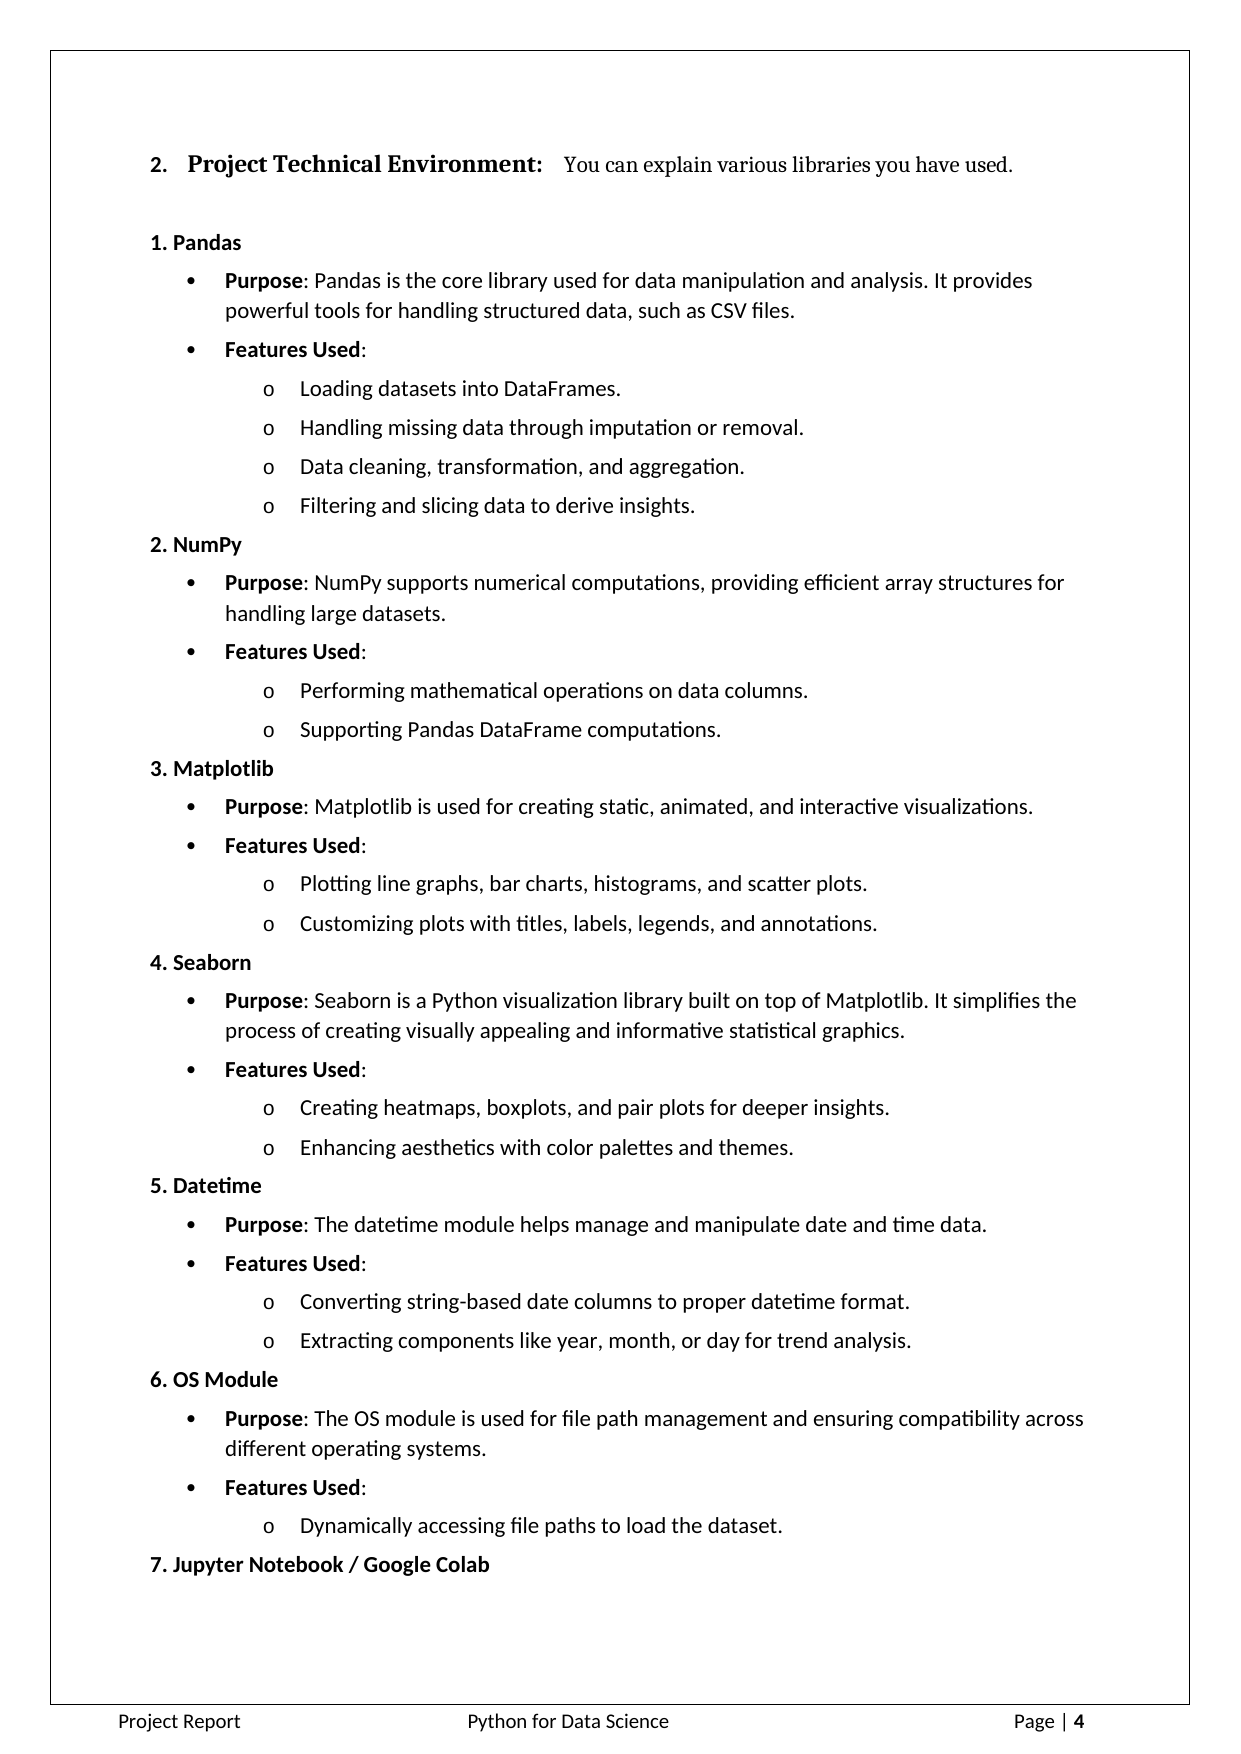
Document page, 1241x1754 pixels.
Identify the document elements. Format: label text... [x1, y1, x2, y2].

list Purpose: NumPy supports numerical computations, providing efficient array structures for handling large datasets. [187, 568, 1090, 627]
list Customizing plots with titles, labels, legends, and annotations. [262, 909, 1090, 937]
text 6. OS Module [150, 1365, 1090, 1393]
list Converting string-based date columns to proper datetime format. [262, 1287, 1090, 1316]
list Data cleaning, transformation, and aggregation. [262, 452, 1090, 480]
list Purpose: Seaborn is a Python visualization library built on top of Matplotlib. It simplifies the process of creating visually appealing and informative statistical graphics. [187, 986, 1090, 1044]
list Loading datasets into DataFrames. [262, 374, 1090, 402]
list Features Used: [187, 637, 1090, 665]
text 3. Matplotlib [150, 754, 1090, 782]
list Features Used: [187, 335, 1090, 363]
list Handling missing data through imputation or removal. [262, 413, 1090, 441]
list Features Used: [187, 1473, 1090, 1501]
text 2. NumPy [150, 530, 1090, 558]
list Features Used: [187, 1055, 1090, 1083]
list Extracting components like year, month, or day for trend analysis. [262, 1326, 1090, 1355]
text 1. Pandas [150, 228, 1090, 256]
list Performing mathematical operations on data columns. [262, 676, 1090, 704]
list Enhancing aesthetics with color palettes and themes. [262, 1133, 1090, 1161]
list Filtering and slicing data to derive insights. [262, 491, 1090, 519]
list Project Technical Environment: You can explain various libraries you have used. [150, 150, 1090, 179]
list Plotting line graphs, bar charts, histograms, and scatter plots. [262, 869, 1090, 898]
list Creating heatmaps, boxplots, and pair plots for deeper insights. [262, 1093, 1090, 1122]
list Purpose: Pandas is the core library used for data manipulation and analysis. It provides powerful tools for handling structured data, such as CSV files. [187, 266, 1090, 325]
text 4. Seaborn [150, 948, 1090, 976]
text 7. Jupyter Notebook / Google Colab [150, 1550, 1090, 1578]
list Purpose: The OS module is used for file path management and ensuring compatibility across different operating systems. [187, 1404, 1090, 1462]
list Dynamically accessing file paths to load the dataset. [262, 1511, 1090, 1540]
list Purpose: Matplotlib is used for creating static, animated, and interactive visualizations. [187, 792, 1090, 821]
list Purpose: The datetime module helps manage and manipulate date and time data. [187, 1210, 1090, 1238]
list Supporting Pandas DataFrame computations. [262, 715, 1090, 743]
text 5. Datetime [150, 1172, 1090, 1200]
list Features Used: [187, 1249, 1090, 1277]
list Features Used: [187, 831, 1090, 859]
